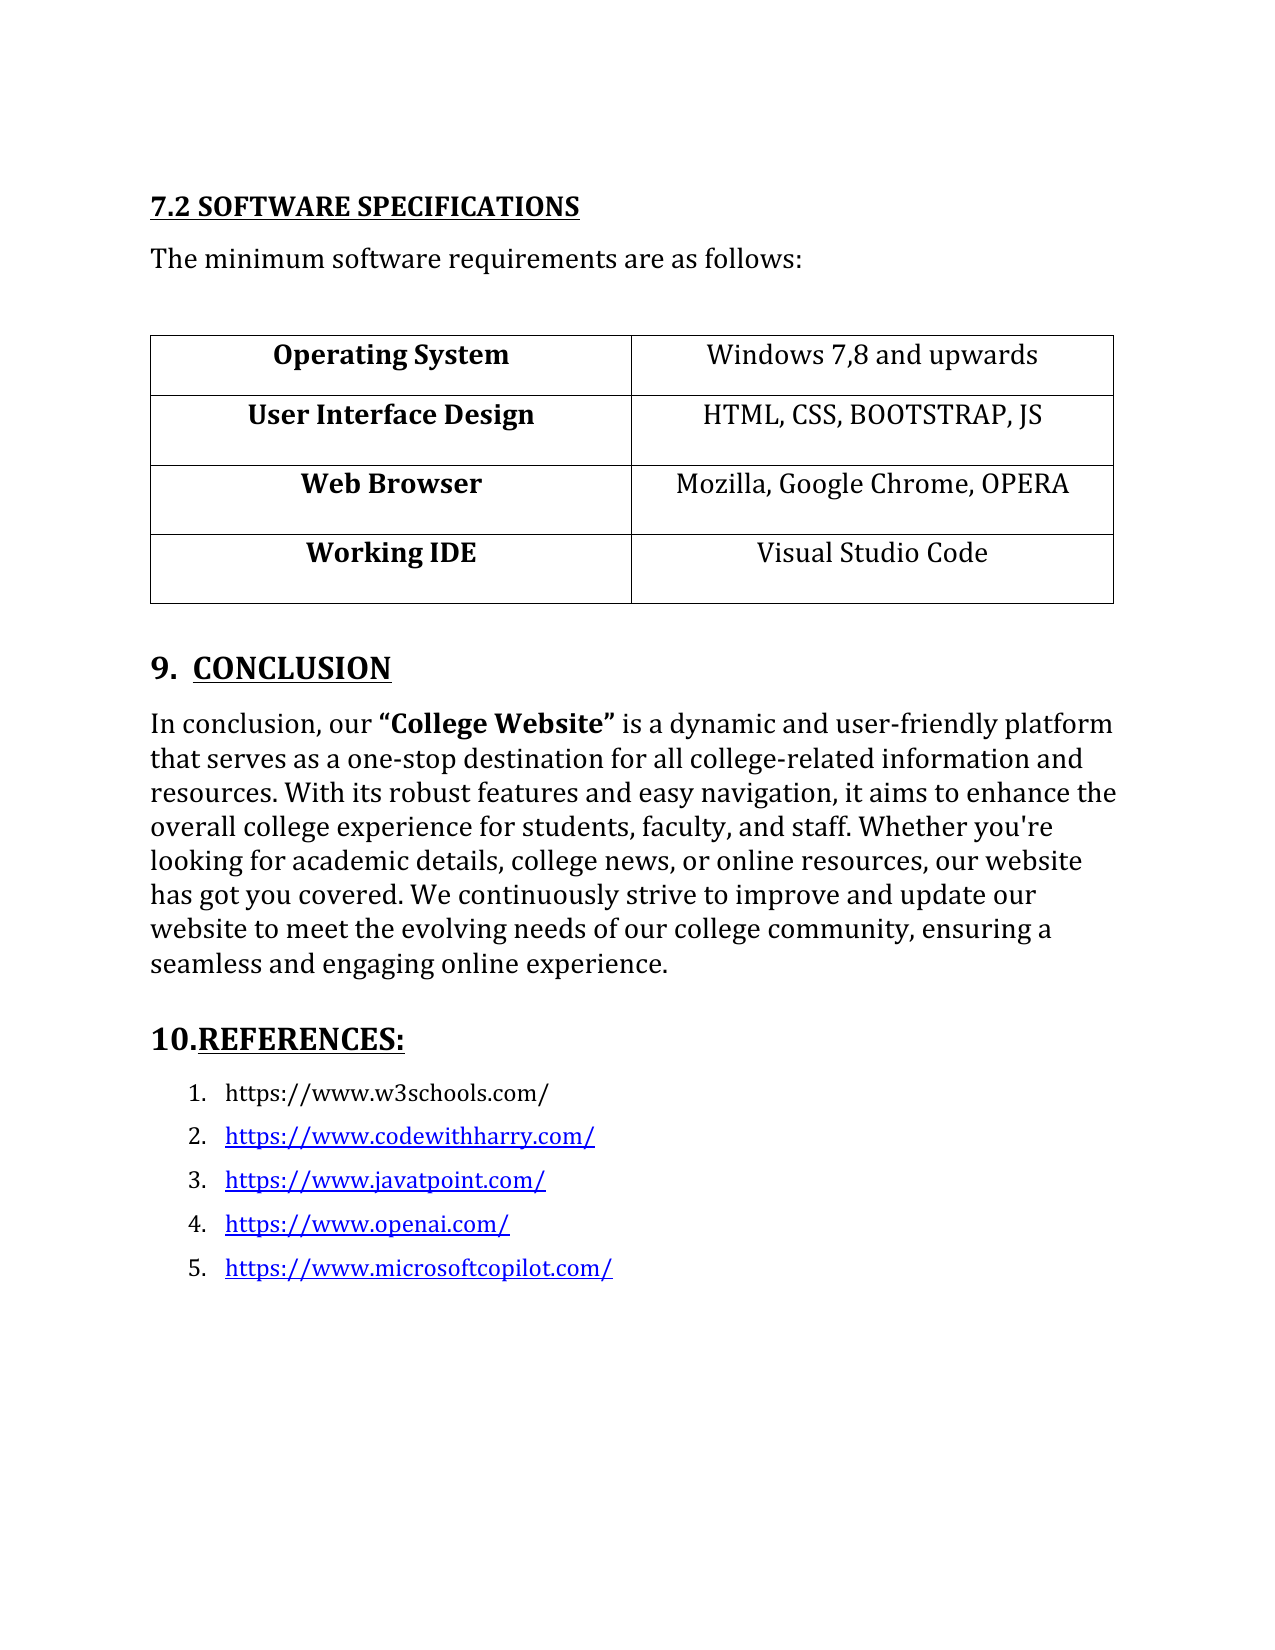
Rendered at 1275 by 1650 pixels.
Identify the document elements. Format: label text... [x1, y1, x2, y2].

text 10.REFERENCES: [150, 1019, 1125, 1058]
list https://www.microsoftcopilot.com/ [187, 1253, 1125, 1282]
list https://www.openai.com/ [187, 1209, 1125, 1238]
text In conclusion, our “College Website” is a dynamic and user-friendly platform that serves as a one-stop destination for all college-related information and resources. With its robust features and easy navigation, it aims to enhance the overall college experience for students, faculty, and staff. Whether you're looking for academic details, college news, or online resources, our website has got you covered. We continuously strive to improve and update our website to meet the evolving needs of our college community, ensuring a seamless and engaging online experience. [150, 706, 1125, 979]
table_cell User Interface Design [151, 396, 631, 464]
text 9. CONCLUSION [150, 648, 1125, 687]
table_header Windows 7,8 and upwards [632, 336, 1113, 395]
text 7.2 SOFTWARE SPECIFICATIONS [150, 189, 1125, 223]
table_cell Web Browser [151, 466, 631, 534]
text The minimum software requirements are as follows: [150, 240, 1125, 274]
list https://www.javatpoint.com/ [187, 1165, 1125, 1194]
table_cell Visual Studio Code [632, 535, 1113, 603]
table_cell HTML, CSS, BOOTSTRAP, JS [632, 396, 1113, 464]
list https://www.codewithharry.com/ [187, 1121, 1125, 1150]
list https://www.w3schools.com/ [187, 1077, 1125, 1106]
table_cell Mozilla, Google Chrome, OPERA [632, 466, 1113, 534]
table_cell Working IDE [151, 535, 631, 603]
table_header Operating System [151, 336, 631, 395]
